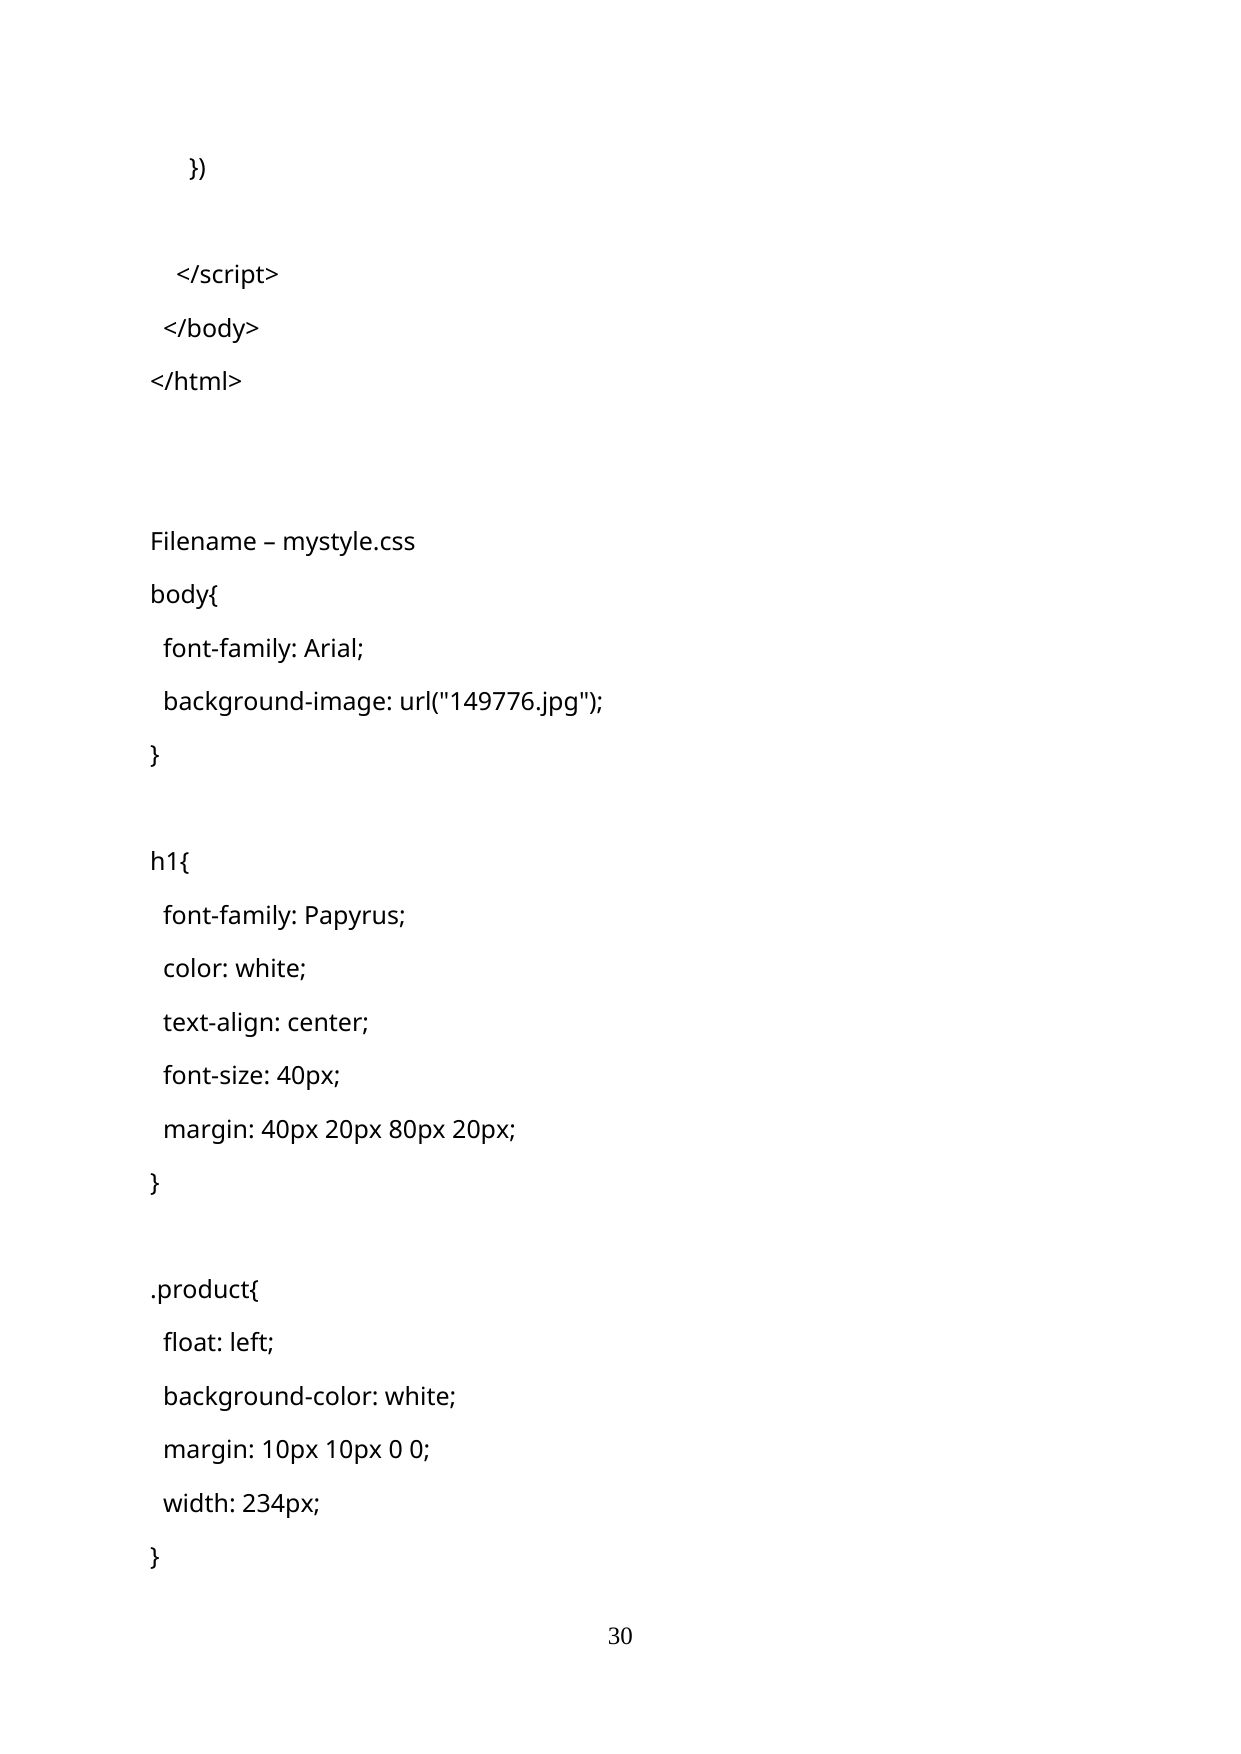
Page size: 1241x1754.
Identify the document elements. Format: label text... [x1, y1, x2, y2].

text margin: 10px 10px 0 0; [150, 1432, 1090, 1466]
text background-image: url("149776.jpg"); [150, 684, 1090, 718]
text }) [150, 150, 1090, 184]
text color: white; [150, 951, 1090, 985]
text } [150, 737, 1090, 771]
text font-family: Papyrus; [150, 897, 1090, 932]
text background-color: white; [150, 1378, 1090, 1412]
text </body> [150, 310, 1090, 344]
text font-family: Arial; [150, 630, 1090, 664]
text </script> [150, 257, 1090, 291]
text body{ [150, 577, 1090, 611]
text h1{ [150, 844, 1090, 878]
text float: left; [150, 1325, 1090, 1359]
text </html> [150, 364, 1090, 398]
text width: 234px; [150, 1485, 1090, 1519]
text Filename – mystyle.css [150, 523, 1090, 557]
text } [150, 1539, 1090, 1573]
text } [150, 1165, 1090, 1199]
text text-align: center; [150, 1004, 1090, 1038]
text .product{ [150, 1272, 1090, 1306]
text margin: 40px 20px 80px 20px; [150, 1111, 1090, 1145]
text font-size: 40px; [150, 1058, 1090, 1092]
